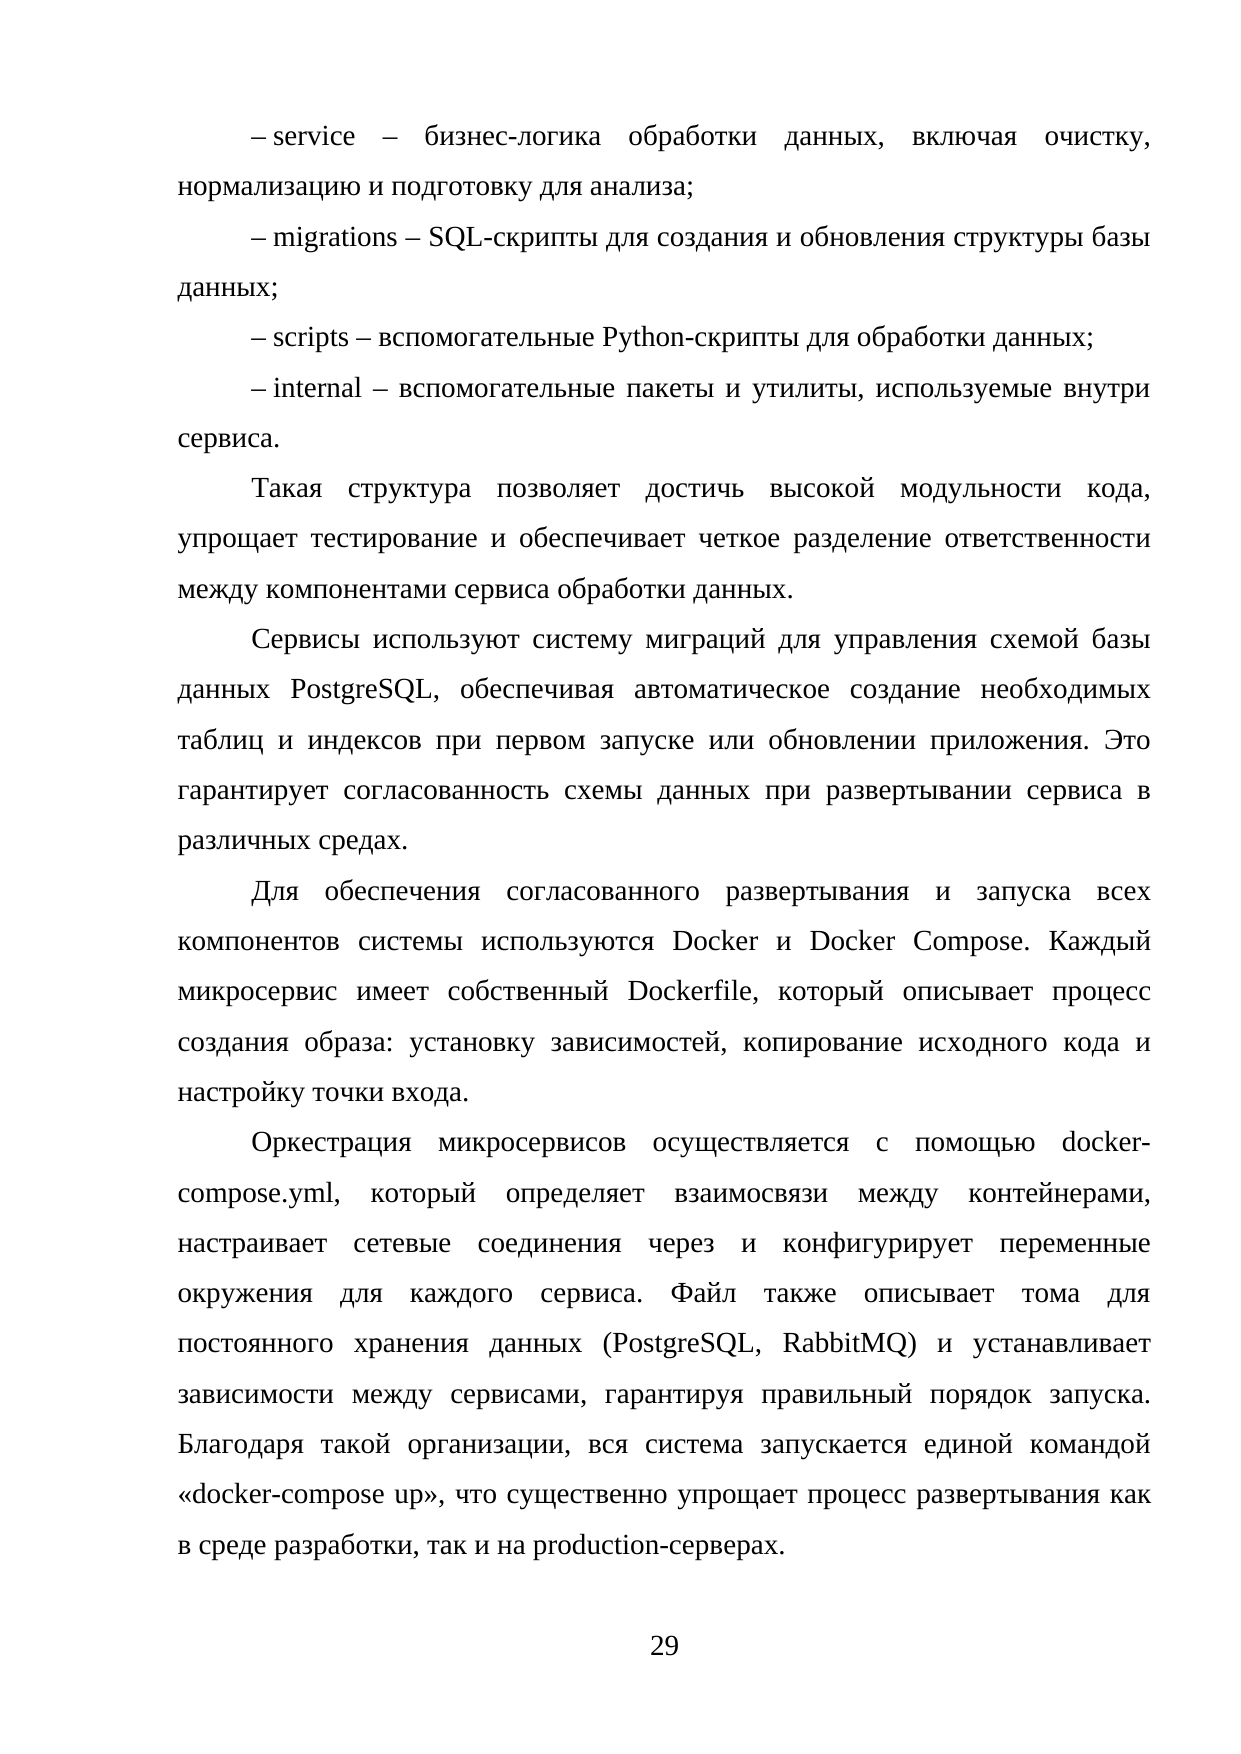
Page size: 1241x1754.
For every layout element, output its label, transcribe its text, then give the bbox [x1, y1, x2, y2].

text service – бизнес-логика обработки данных, включая очистку, нормализацию и подготовку для анализа; [177, 118, 1152, 202]
text scripts – вспомогательные Python-скрипты для обработки данных; [177, 319, 1152, 353]
text migrations – SQL-скрипты для создания и обновления структуры базы данных; [177, 219, 1152, 303]
text Оркестрация микросервисов осуществляется с помощью docker-compose.yml, который определяет взаимосвязи между контейнерами, настраивает сетевые соединения через и конфигурирует переменные окружения для каждого сервиса. Файл также описывает тома для постоянного хранения данных (PostgreSQL, RabbitMQ) и устанавливает зависимости между сервисами, гарантируя правильный порядок запуска. Благодаря такой организации, вся система запускается единой командой «docker-compose up», что существенно упрощает процесс развертывания как в среде разработки, так и на production-серверах. [177, 1124, 1152, 1560]
text Сервисы используют систему миграций для управления схемой базы данных PostgreSQL, обеспечивая автоматическое создание необходимых таблиц и индексов при первом запуске или обновлении приложения. Это гарантирует согласованность схемы данных при развертывании сервиса в различных средах. [177, 621, 1152, 856]
text Такая структура позволяет достичь высокой модульности кода, упрощает тестирование и обеспечивает четкое разделение ответственности между компонентами сервиса обработки данных. [177, 470, 1152, 604]
text Для обеспечения согласованного развертывания и запуска всех компонентов системы используются Docker и Docker Compose. Каждый микросервис имеет собственный Dockerfile, который описывает процесс создания образа: установку зависимостей, копирование исходного кода и настройку точки входа. [177, 873, 1152, 1108]
text internal – вспомогательные пакеты и утилиты, используемые внутри сервиса. [177, 370, 1152, 453]
